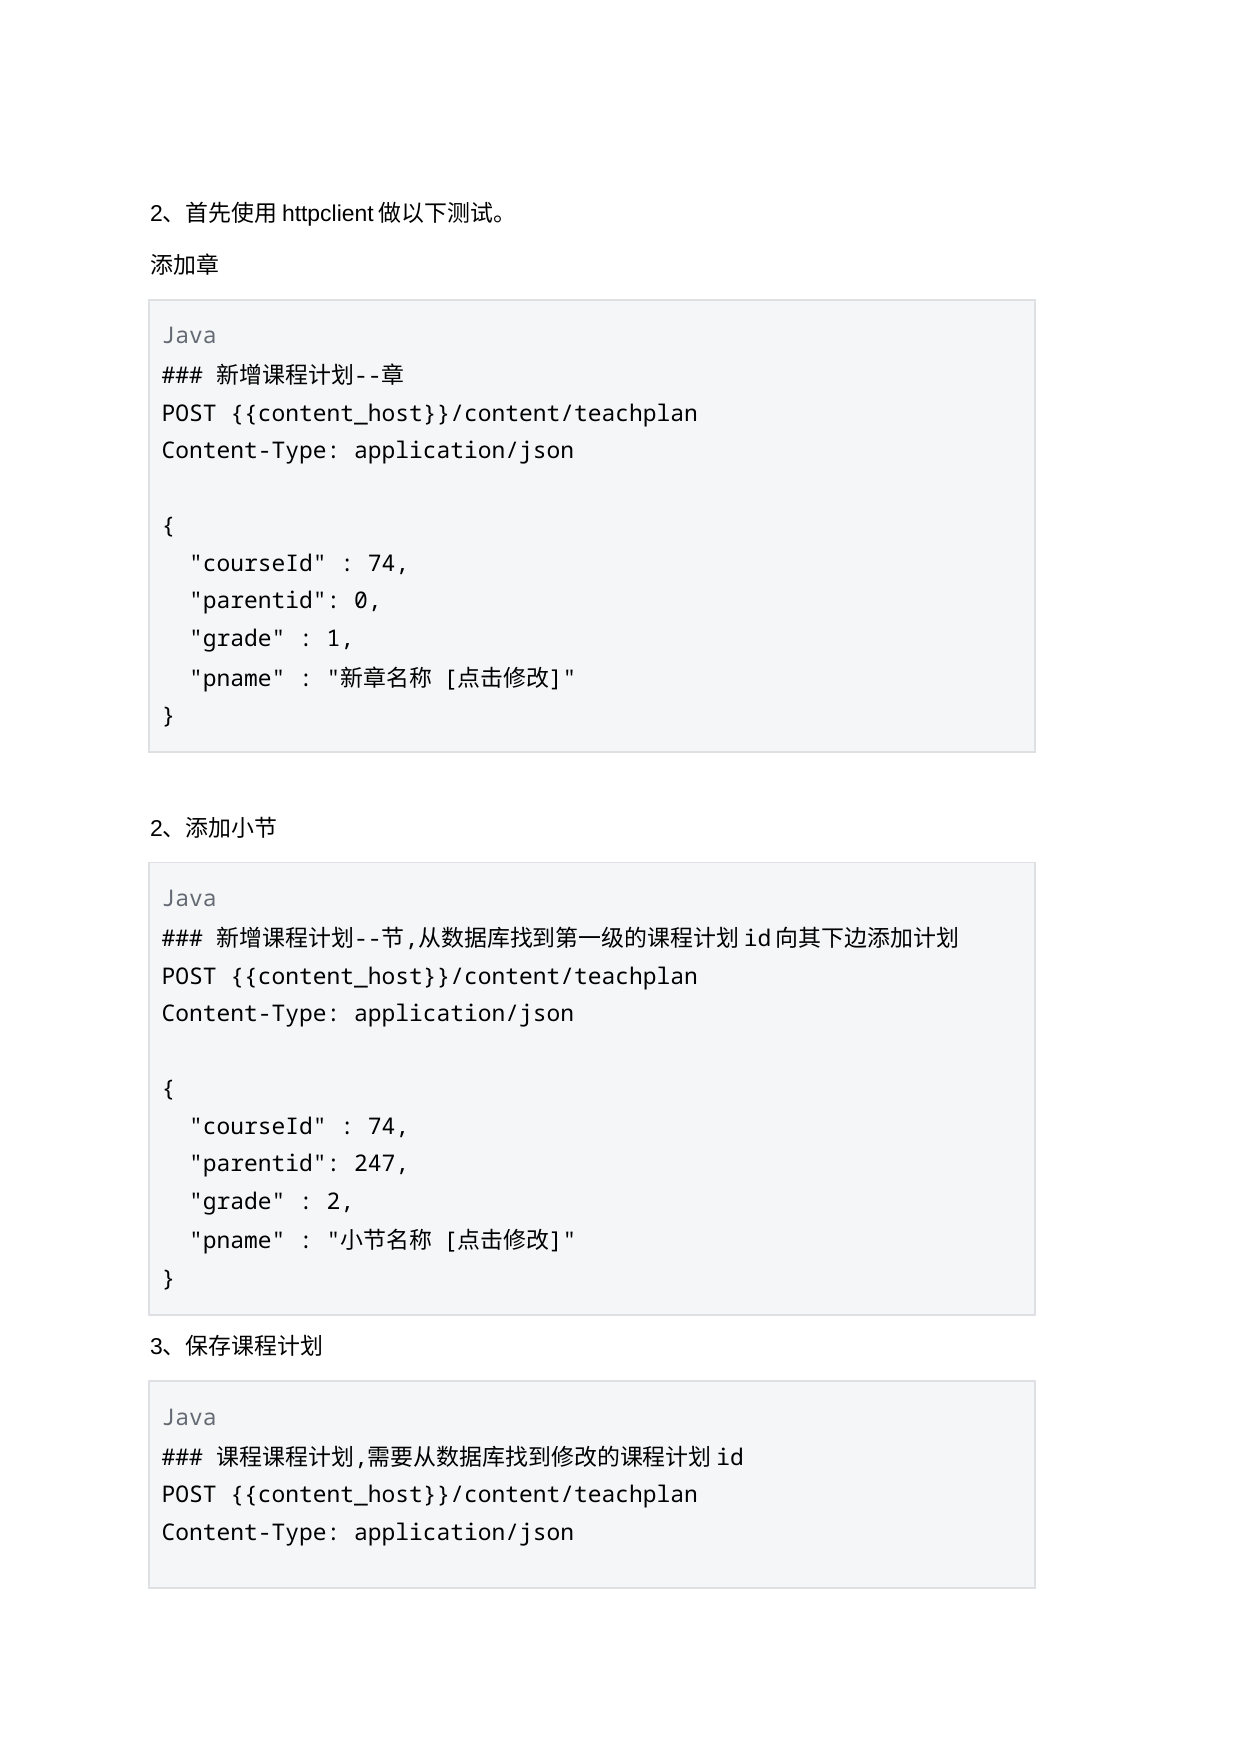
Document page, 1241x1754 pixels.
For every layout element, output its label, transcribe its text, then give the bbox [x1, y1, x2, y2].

text 添加章 [150, 247, 1090, 280]
text 2、添加小节 [150, 809, 1090, 843]
text 2、首先使用httpclient做以下测试。 [150, 194, 1090, 228]
text 3、保存课程计划 [150, 1328, 1090, 1361]
table_header Java ### 新增课程计划--节,从数据库找到第一级的课程计划id向其下边添加计划 POST {{content_host}}/content/teachplan Content-Type: application/json { "courseId" : 74, "parentid": 247, "grade" : 2, "pname" : "小节名称 [点击修改]" } [150, 863, 1034, 1314]
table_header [150, 1382, 1034, 1587]
table_header Java ### 新增课程计划--章 POST {{content_host}}/content/teachplan Content-Type: application/json { "courseId" : 74, "parentid": 0, "grade" : 1, "pname" : "新章名称 [点击修改]" } [150, 301, 1034, 751]
